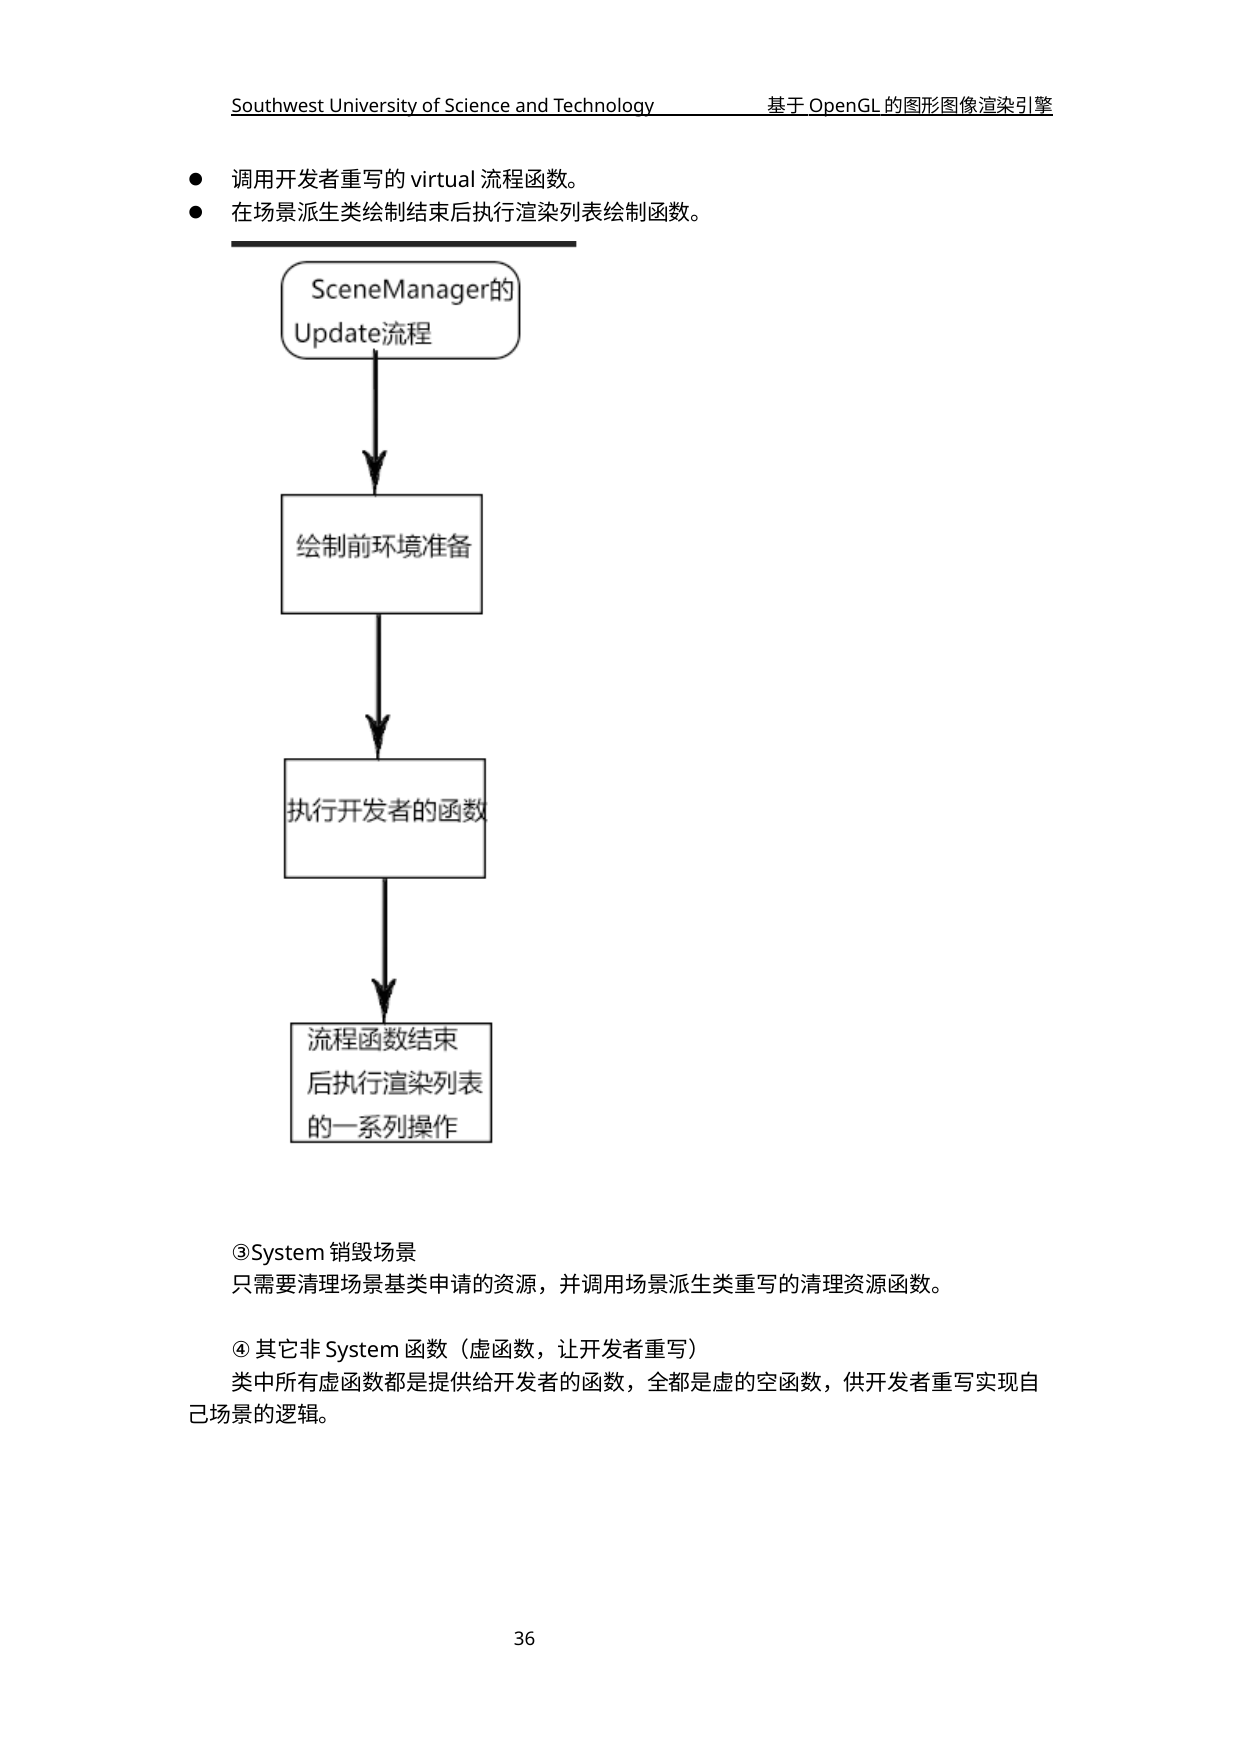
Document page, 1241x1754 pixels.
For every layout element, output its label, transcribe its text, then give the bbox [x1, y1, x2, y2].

list 调用开发者重写的virtual流程函数。 [187, 162, 1053, 194]
picture [231, 241, 577, 1187]
list 在场景派生类绘制结束后执行渲染列表绘制函数。 [187, 194, 1053, 227]
text ④其它非System函数（虚函数，让开发者重写） [187, 1332, 1053, 1364]
text 只需要清理场景基类申请的资源，并调用场景派生类重写的清理资源函数。 [187, 1267, 1053, 1299]
text ③System销毁场景 [187, 1234, 1053, 1267]
text 类中所有虚函数都是提供给开发者的函数，全都是虚的空函数，供开发者重写实现自己场景的逻辑。 [187, 1364, 1053, 1429]
